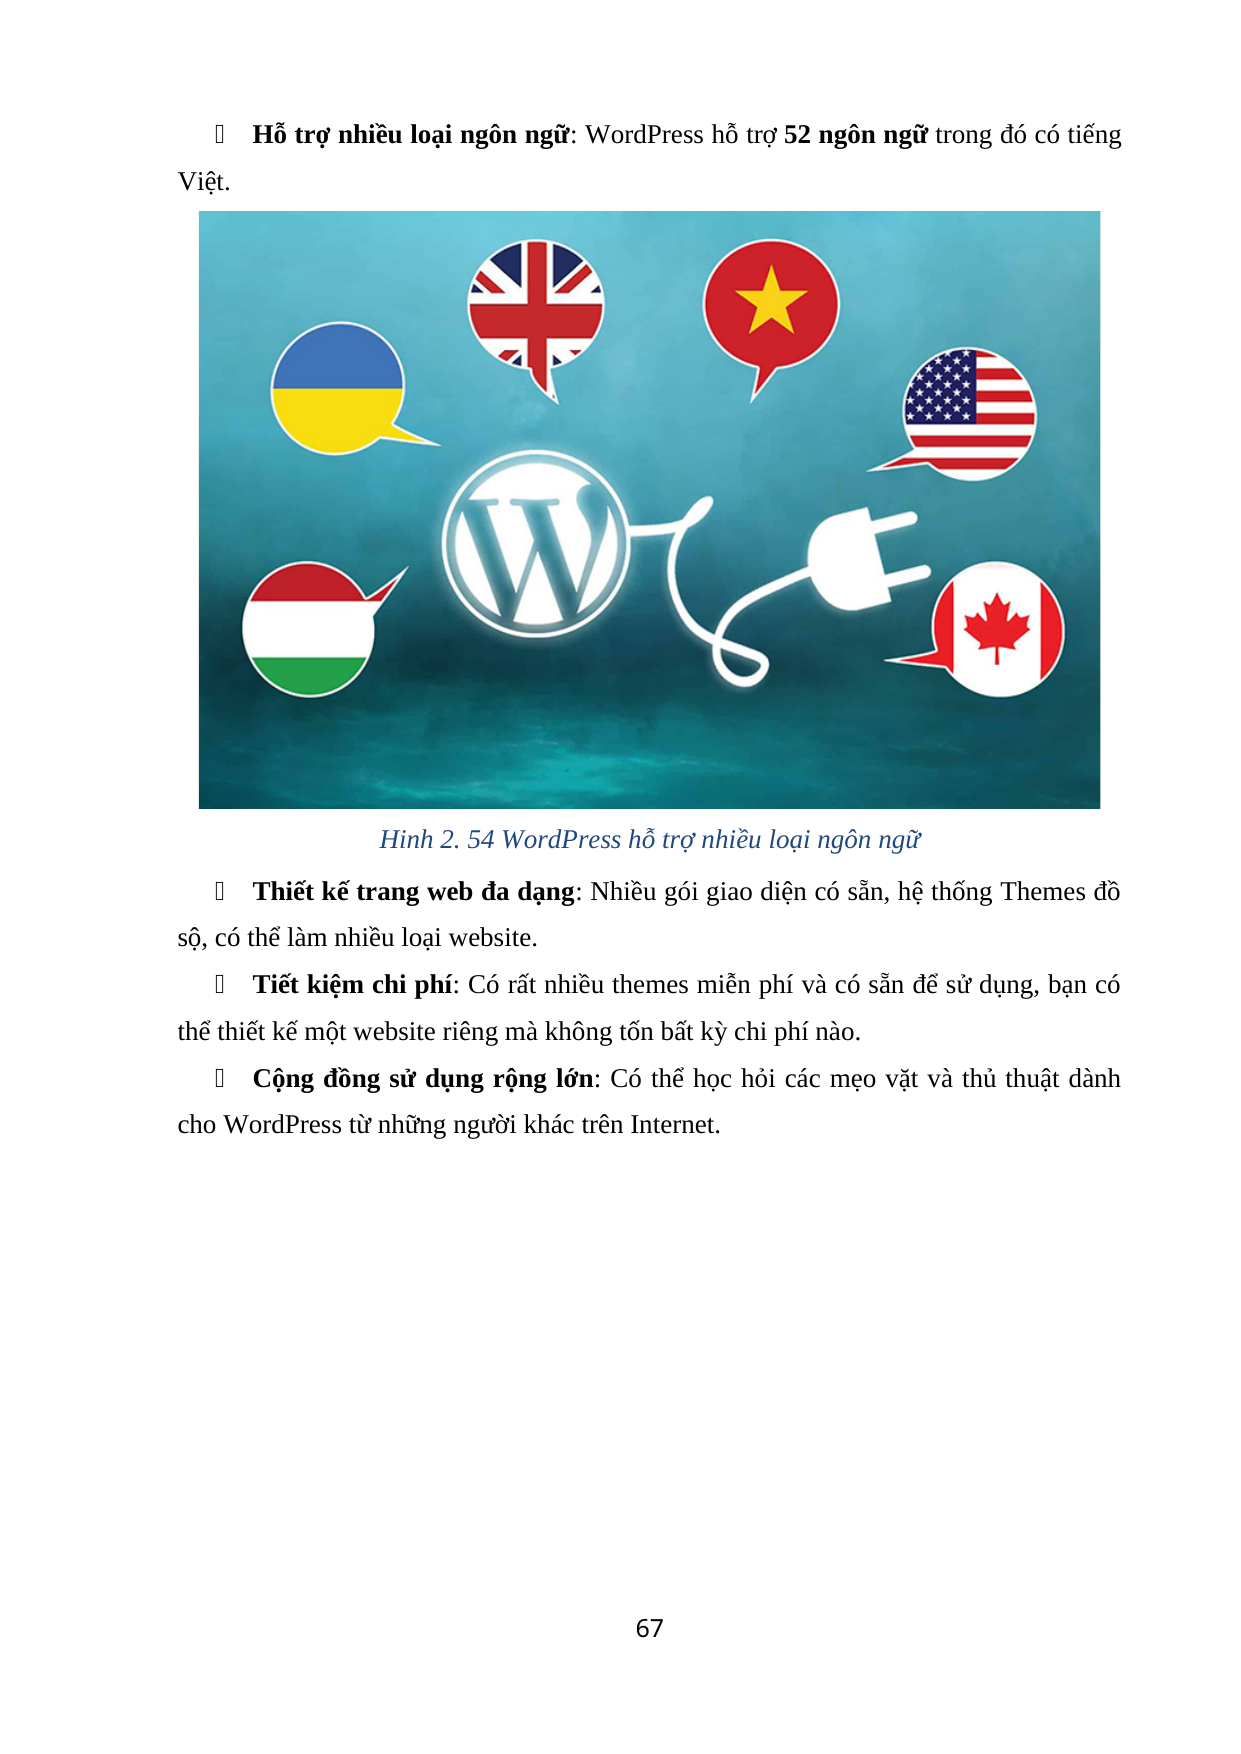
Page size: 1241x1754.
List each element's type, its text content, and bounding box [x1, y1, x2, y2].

list Tiết kiệm chi phí: Có rất nhiều themes miễn phí và có sẵn để sử dụng, bạn có thể thiết kế một website riêng mà không tốn bất kỳ chi phí nào. [177, 968, 1122, 1046]
list Cộng đồng sử dụng rộng lớn: Có thể học hỏi các mẹo vặt và thủ thuật dành cho WordPress từ những người khác trên Internet. [177, 1062, 1122, 1139]
list Thiết kế trang web đa dạng: Nhiều gói giao diện có sẵn, hệ thống Themes đồ sộ, có thể làm nhiều loại website. [177, 875, 1122, 953]
text Hinh 2. 54 WordPress hỗ trợ nhiều loại ngôn ngữ [177, 823, 1122, 854]
picture [198, 211, 1101, 809]
list Hỗ trợ nhiều loại ngôn ngữ: WordPress hỗ trợ 52 ngôn ngữ trong đó có tiếng Việt. [177, 118, 1122, 196]
